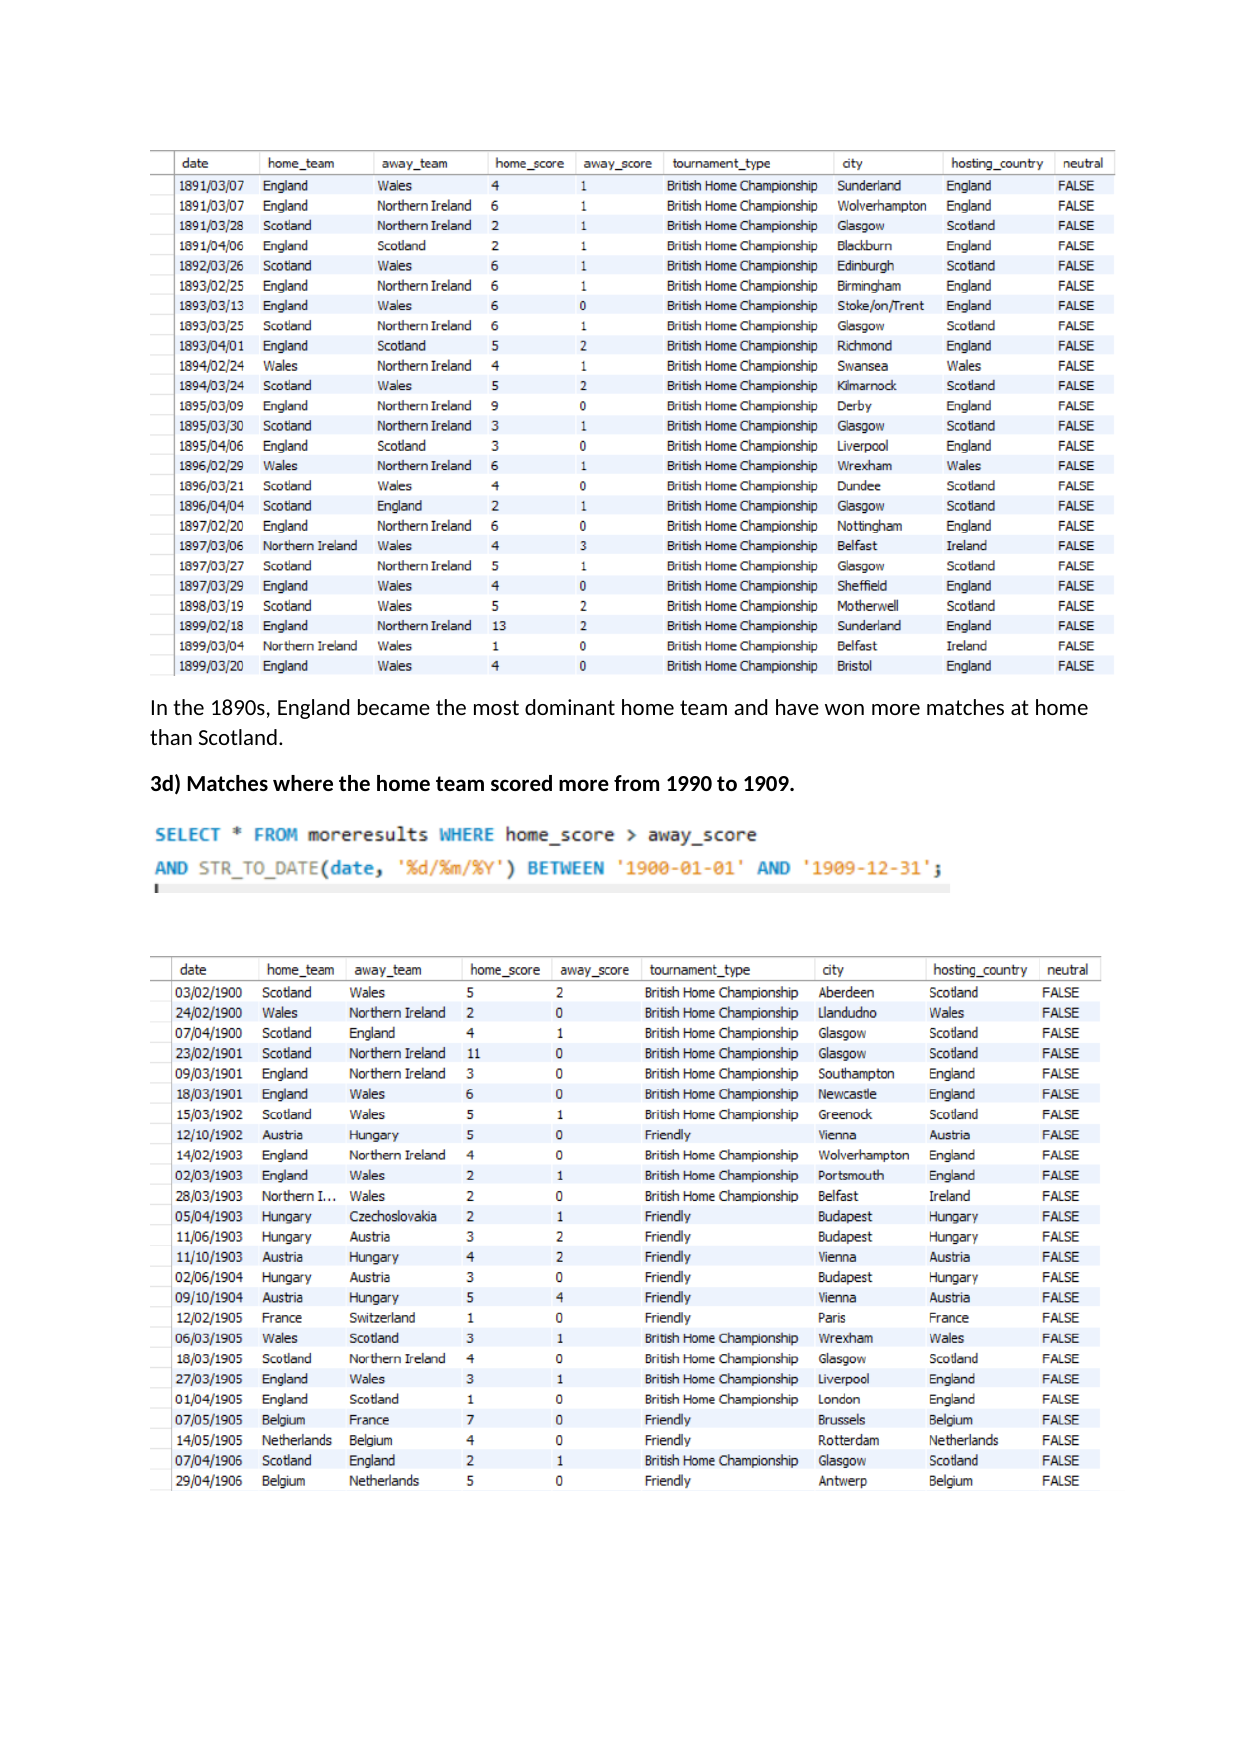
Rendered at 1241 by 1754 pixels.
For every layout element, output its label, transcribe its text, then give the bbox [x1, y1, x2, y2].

picture [150, 956, 1125, 1491]
picture [150, 150, 1125, 676]
picture [150, 815, 951, 893]
text 3d) Matches where the home team scored more from 1990 to 1909. [150, 769, 1090, 797]
text In the 1890s, England became the most dominant home team and have won more matches at home than Scotland. [150, 693, 1090, 751]
